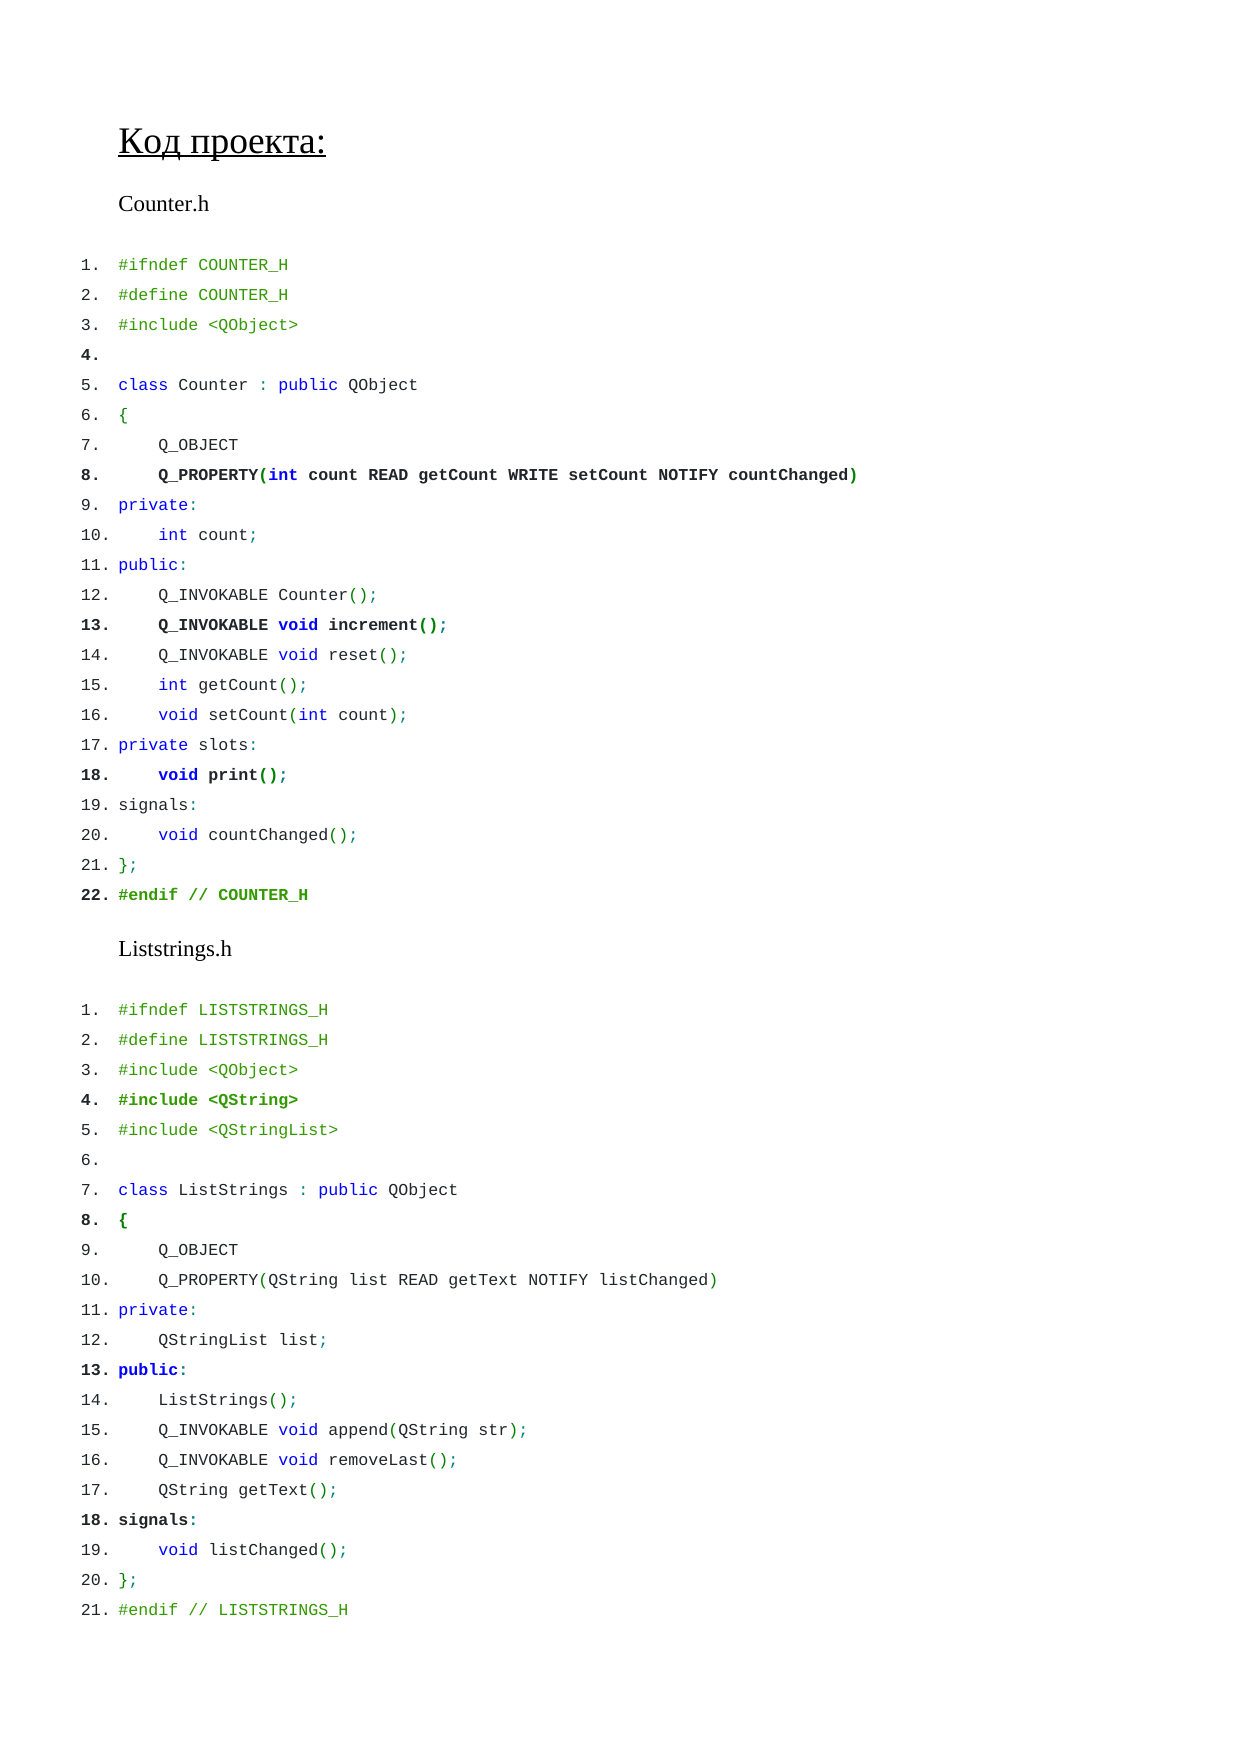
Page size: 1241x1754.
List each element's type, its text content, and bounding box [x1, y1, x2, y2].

list void countChanged(); [81, 816, 1152, 846]
list #ifndef COUNTER_H [81, 246, 1152, 276]
list #include <QObject> [81, 1050, 1152, 1080]
list #ifndef LISTSTRINGS_H [81, 990, 1152, 1020]
list Q_OBJECT [81, 426, 1152, 456]
list class Counter : public QObject [81, 366, 1152, 396]
list }; [81, 846, 1152, 876]
list Q_INVOKABLE Counter(); [81, 576, 1152, 606]
list Counter.h [118, 190, 1152, 216]
list int count; [81, 516, 1152, 546]
list class ListStrings : public QObject [81, 1170, 1152, 1200]
list public: [81, 546, 1152, 576]
list Q_PROPERTY(int count READ getCount WRITE setCount NOTIFY countChanged) [81, 456, 1152, 486]
list Q_OBJECT [81, 1230, 1152, 1260]
list Q_INVOKABLE void increment(); [81, 606, 1152, 636]
list Q_INVOKABLE void removeLast(); [81, 1440, 1152, 1470]
list { [81, 1200, 1152, 1230]
list #include <QString> [81, 1080, 1152, 1110]
list }; [81, 1560, 1152, 1590]
list void listChanged(); [81, 1530, 1152, 1560]
list signals: [81, 786, 1152, 816]
text Код проекта: [118, 118, 1152, 161]
list ListStrings(); [81, 1380, 1152, 1410]
list #define LISTSTRINGS_H [81, 1020, 1152, 1050]
list public: [81, 1350, 1152, 1380]
list private slots: [81, 726, 1152, 756]
list #endif // LISTSTRINGS_H [81, 1590, 1152, 1620]
list QString getText(); [81, 1470, 1152, 1500]
list int getCount(); [81, 666, 1152, 696]
text Liststrings.h [118, 935, 1152, 961]
list { [81, 396, 1152, 426]
list Q_INVOKABLE void reset(); [81, 636, 1152, 666]
list #define COUNTER_H [81, 276, 1152, 306]
list void setCount(int count); [81, 696, 1152, 726]
list #include <QObject> [81, 306, 1152, 336]
list #include <QStringList> [81, 1110, 1152, 1140]
list signals: [81, 1500, 1152, 1530]
list private: [81, 1290, 1152, 1320]
list #endif // COUNTER_H [81, 876, 1152, 906]
list void print(); [81, 756, 1152, 786]
list Q_PROPERTY(QString list READ getText NOTIFY listChanged) [81, 1260, 1152, 1290]
list QStringList list; [81, 1320, 1152, 1350]
list Q_INVOKABLE void append(QString str); [81, 1410, 1152, 1440]
list private: [81, 486, 1152, 516]
